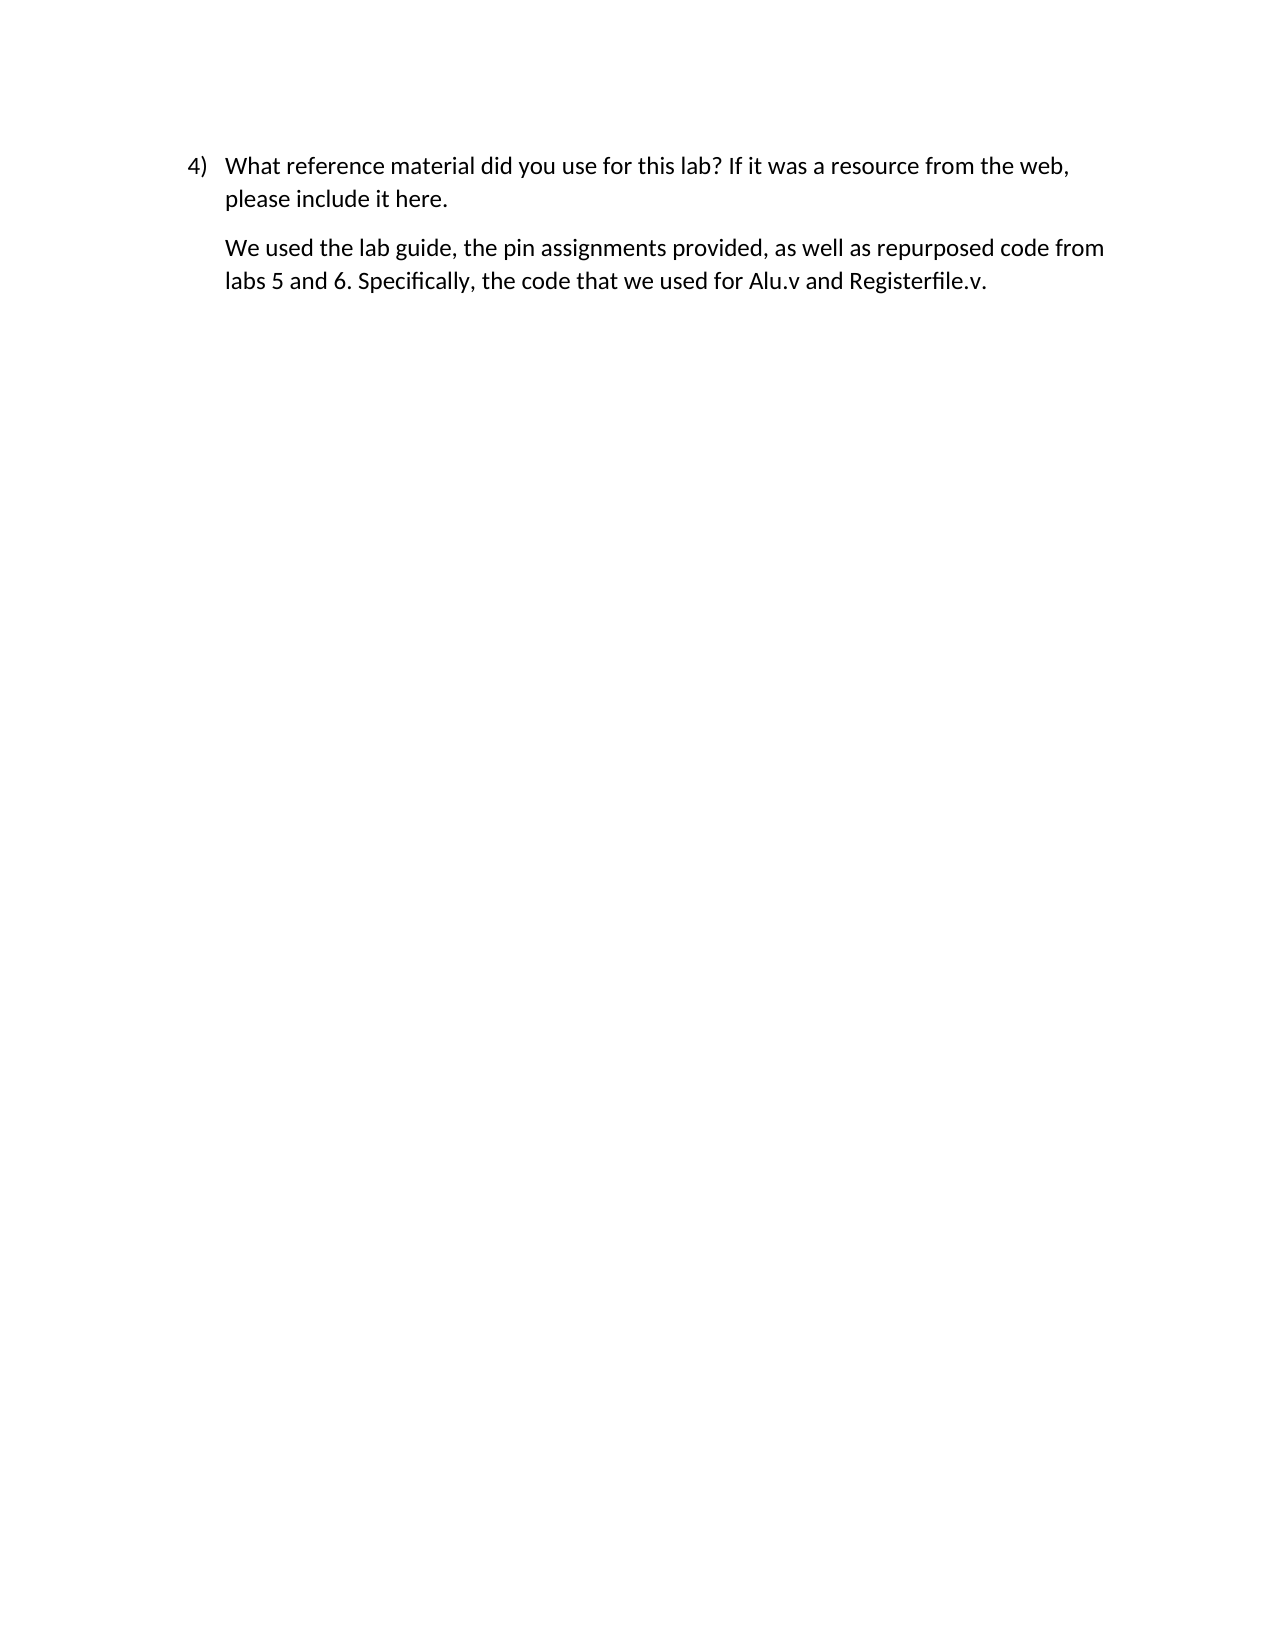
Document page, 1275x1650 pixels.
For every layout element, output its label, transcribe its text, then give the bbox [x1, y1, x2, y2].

text We used the lab guide, the pin assignments provided, as well as repurposed code from labs 5 and 6. Specifically, the code that we used for Alu.v and Registerfile.v. [225, 232, 1125, 296]
list What reference material did you use for this lab? If it was a resource from the web, please include it here. [187, 150, 1125, 213]
